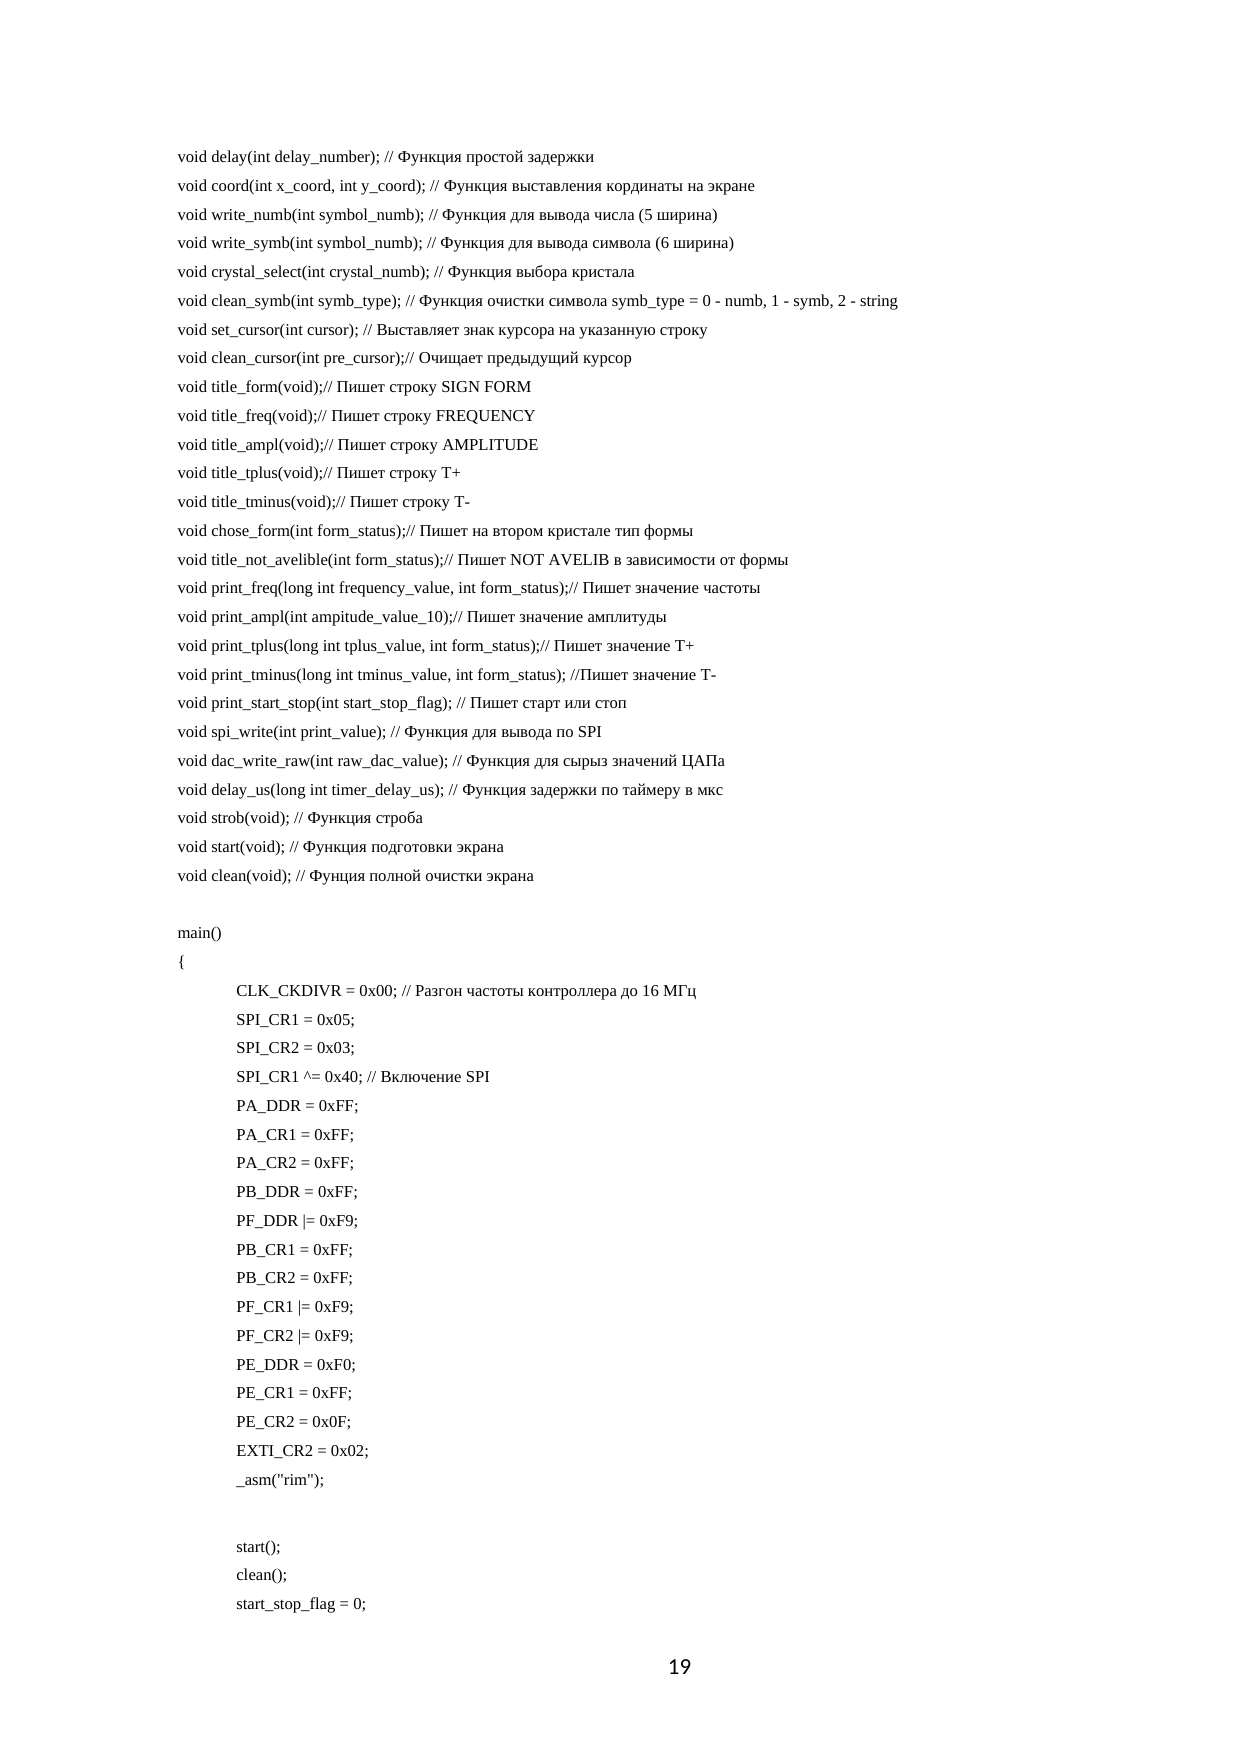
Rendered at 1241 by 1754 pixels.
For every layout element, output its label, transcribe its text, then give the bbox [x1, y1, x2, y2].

list void title_ampl(void);// Пишет строку AMPLITUDE [177, 434, 1181, 453]
list PF_DDR |= 0xF9; [177, 1211, 1181, 1230]
list start(); [177, 1536, 1181, 1556]
list void write_symb(int symbol_numb); // Функция для вывода символа (6 ширина) [177, 233, 1181, 252]
list SPI_CR2 = 0x03; [177, 1038, 1181, 1057]
list PF_CR1 |= 0xF9; [177, 1297, 1181, 1316]
list void print_tminus(long int tminus_value, int form_status); //Пишет значение T- [177, 664, 1181, 683]
list void start(void); // Функция подготовки экрана [177, 837, 1181, 856]
list { [177, 952, 1181, 971]
list void clean(void); // Фунция полной очистки экрана [177, 866, 1181, 885]
list void print_freq(long int frequency_value, int form_status);// Пишет значение частоты [177, 578, 1181, 597]
list PA_CR2 = 0xFF; [177, 1153, 1181, 1172]
list PB_CR2 = 0xFF; [177, 1268, 1181, 1287]
list PA_DDR = 0xFF; [177, 1096, 1181, 1115]
list main() [177, 923, 1181, 942]
list void coord(int x_coord, int y_coord); // Функция выставления кординаты на экране [177, 176, 1181, 195]
list PF_CR2 |= 0xF9; [177, 1326, 1181, 1345]
list void print_ampl(int ampitude_value_10);// Пишет значение амплитуды [177, 607, 1181, 626]
list SPI_CR1 ^= 0x40; // Включение SPI [177, 1067, 1181, 1086]
list void clean_cursor(int pre_cursor);// Очищает предыдущий курсор [177, 348, 1181, 367]
list void title_form(void);// Пишет строку SIGN FORM [177, 377, 1181, 396]
list void print_start_stop(int start_stop_flag); // Пишет старт или стоп [177, 693, 1181, 712]
list void chose_form(int form_status);// Пишет на втором кристале тип формы [177, 521, 1181, 540]
list EXTI_CR2 = 0x02; [177, 1441, 1181, 1460]
list void strob(void); // Функция строба [177, 808, 1181, 827]
list clean(); [177, 1565, 1181, 1584]
list void clean_symb(int symb_type); // Функция очистки символа symb_type = 0 - numb, 1 - symb, 2 - string [177, 291, 1181, 310]
list void title_tminus(void);// Пишет строку T- [177, 492, 1181, 511]
list PB_CR1 = 0xFF; [177, 1239, 1181, 1258]
list SPI_CR1 = 0x05; [177, 1009, 1181, 1028]
list void title_freq(void);// Пишет строку FREQUENCY [177, 406, 1181, 425]
list void write_numb(int symbol_numb); // Функция для вывода числа (5 ширина) [177, 204, 1181, 223]
list start_stop_flag = 0; [177, 1594, 1181, 1613]
list _asm("rim"); [177, 1469, 1181, 1488]
list PE_CR1 = 0xFF; [177, 1383, 1181, 1402]
list void print_tplus(long int tplus_value, int form_status);// Пишет значение Т+ [177, 636, 1181, 655]
list void set_cursor(int cursor); // Выставляет знак курсора на указанную строку [177, 319, 1181, 338]
list CLK_CKDIVR = 0x00; // Разгон частоты контроллера до 16 МГц [177, 981, 1181, 1000]
list void title_not_avelible(int form_status);// Пишет NOT AVELIB в зависимости от формы [177, 549, 1181, 568]
list void dac_write_raw(int raw_dac_value); // Функция для сырыз значений ЦАПа [177, 751, 1181, 770]
list void title_tplus(void);// Пишет строку T+ [177, 463, 1181, 482]
list PE_DDR = 0xF0; [177, 1354, 1181, 1373]
list PE_CR2 = 0x0F; [177, 1412, 1181, 1431]
list PB_DDR = 0xFF; [177, 1182, 1181, 1201]
list void delay(int delay_number); // Функция простой задержки [177, 147, 1181, 166]
list void delay_us(long int timer_delay_us); // Функция задержки по таймеру в мкс [177, 779, 1181, 798]
list void crystal_select(int crystal_numb); // Функция выбора кристала [177, 262, 1181, 281]
list PA_CR1 = 0xFF; [177, 1124, 1181, 1143]
list void spi_write(int print_value); // Функция для вывода по SPI [177, 722, 1181, 741]
